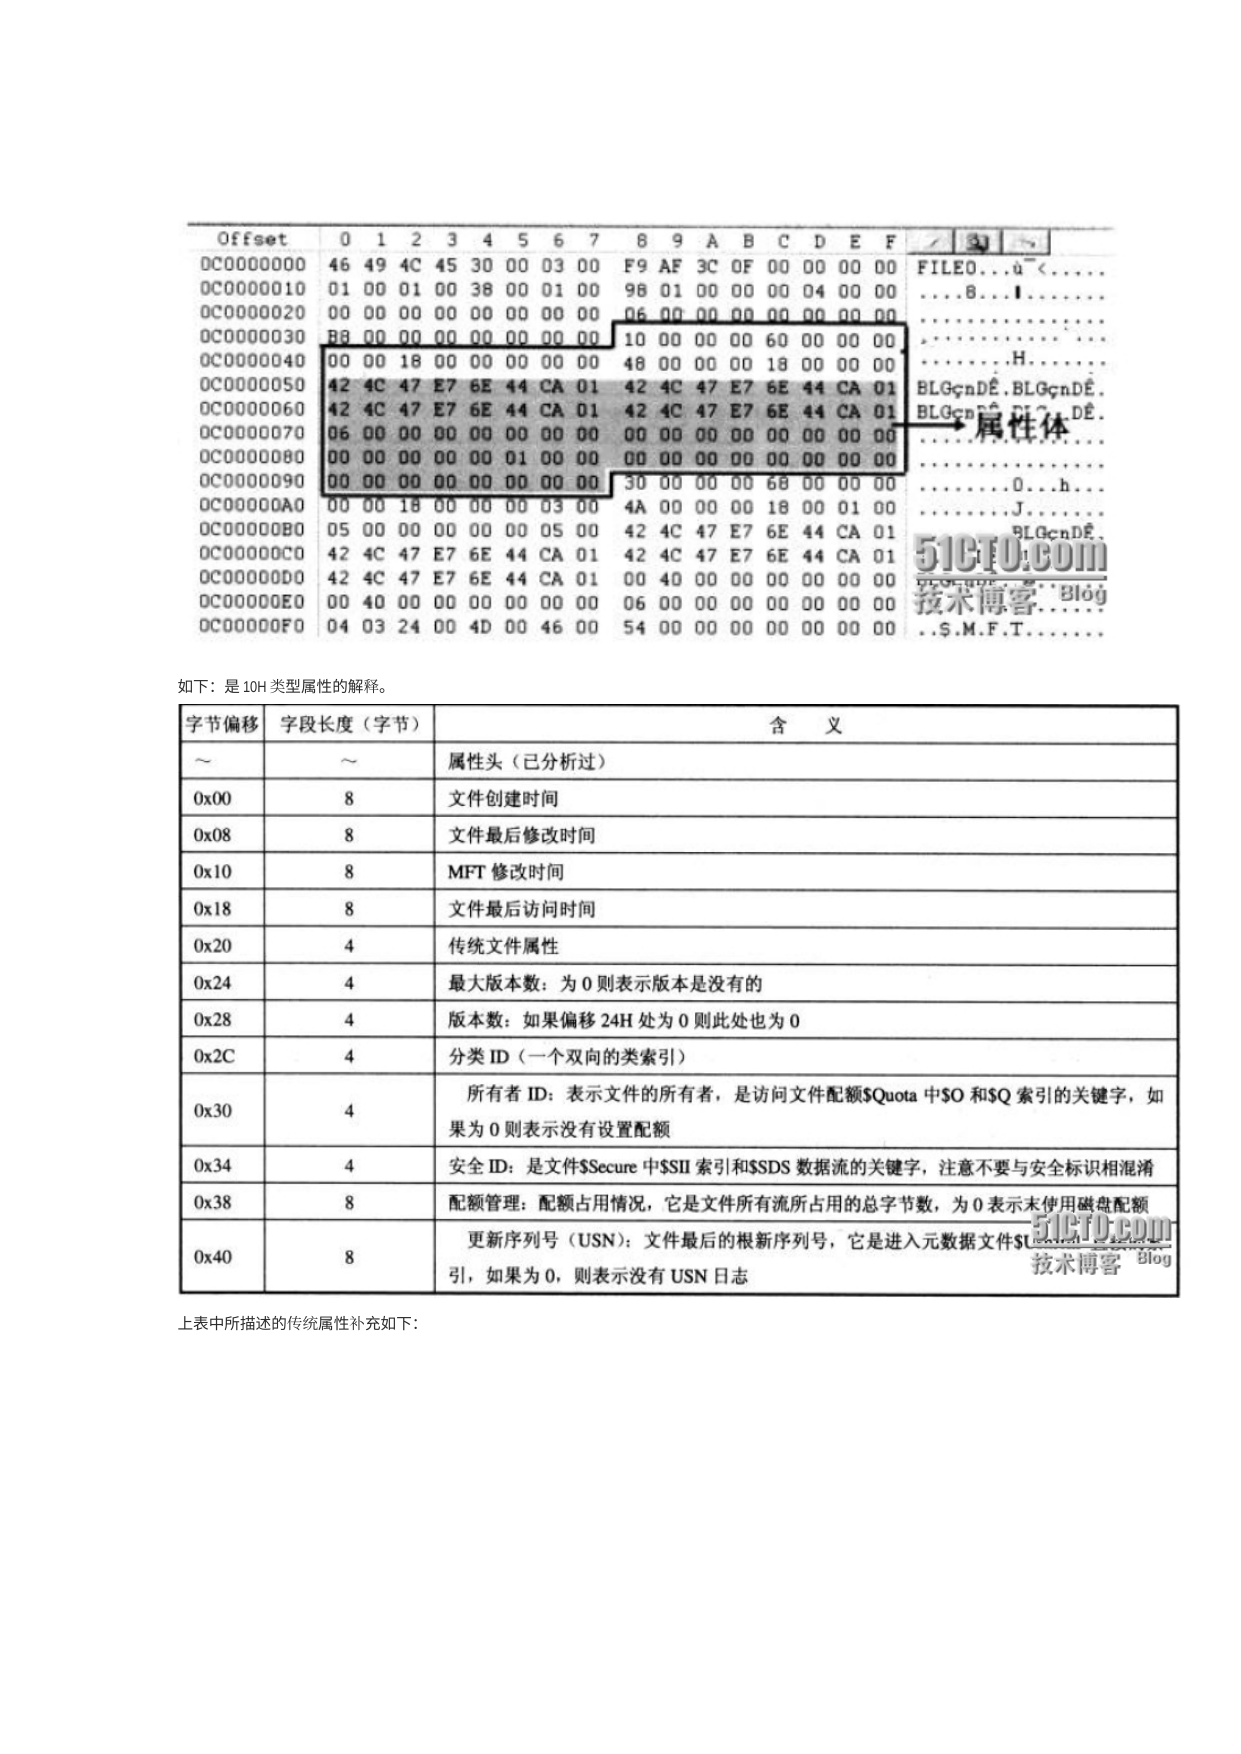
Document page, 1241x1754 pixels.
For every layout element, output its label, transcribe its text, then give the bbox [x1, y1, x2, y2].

picture [177, 704, 1193, 1298]
picture [177, 216, 1137, 645]
text 如下：是10H类型属性的解释。 [177, 667, 1063, 704]
text 上表中所描述的传统属性补充如下： [177, 1304, 1063, 1342]
